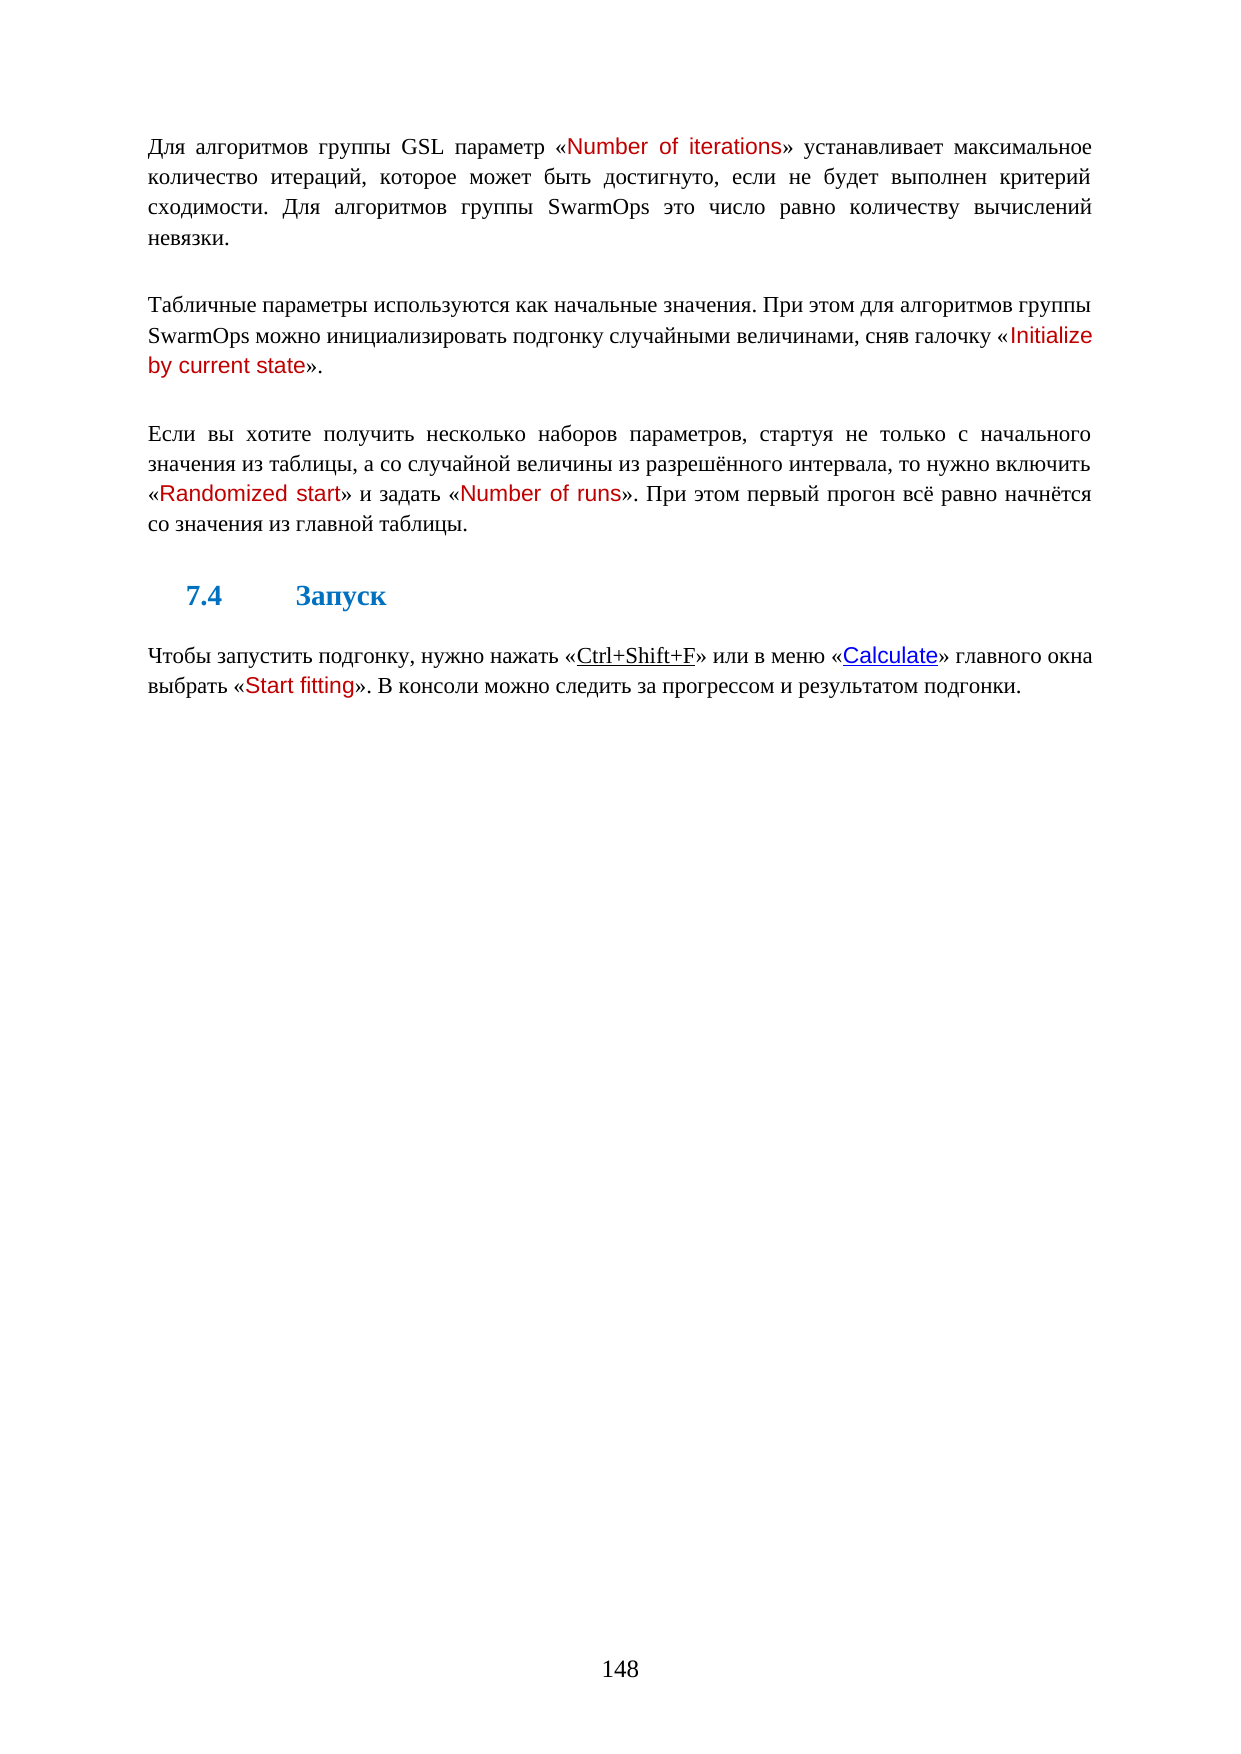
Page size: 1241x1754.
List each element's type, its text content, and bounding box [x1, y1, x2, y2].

subtitle Запуск [155, 578, 1093, 612]
text Чтобы запустить подгонку, нужно нажать «Ctrl+Shift+F» или в меню «Calculate» главного окна выбрать «Start fitting». В консоли можно следить за прогрессом и результатом подгонки. [148, 642, 1093, 698]
text Если вы хотите получить несколько наборов параметров, стартуя не только с начального значения из таблицы, а со случайной величины из разрешённого интервала, то нужно включить «Randomized start» и задать «Number of runs». При этом первый прогон всё равно начнётся со значения из главной таблицы. [148, 420, 1093, 537]
text Для алгоритмов группы GSL параметр «Number of iterations» устанавливает максимальное количество итераций, которое может быть достигнуто, если не будет выполнен критерий сходимости. Для алгоритмов группы SwarmOps это число равно количеству вычислений невязки. [148, 133, 1093, 250]
text Табличные параметры используются как начальные значения. При этом для алгоритмов группы SwarmOps можно инициализировать подгонку случайными величинами, сняв галочку «Initialize by current state». [148, 291, 1093, 378]
